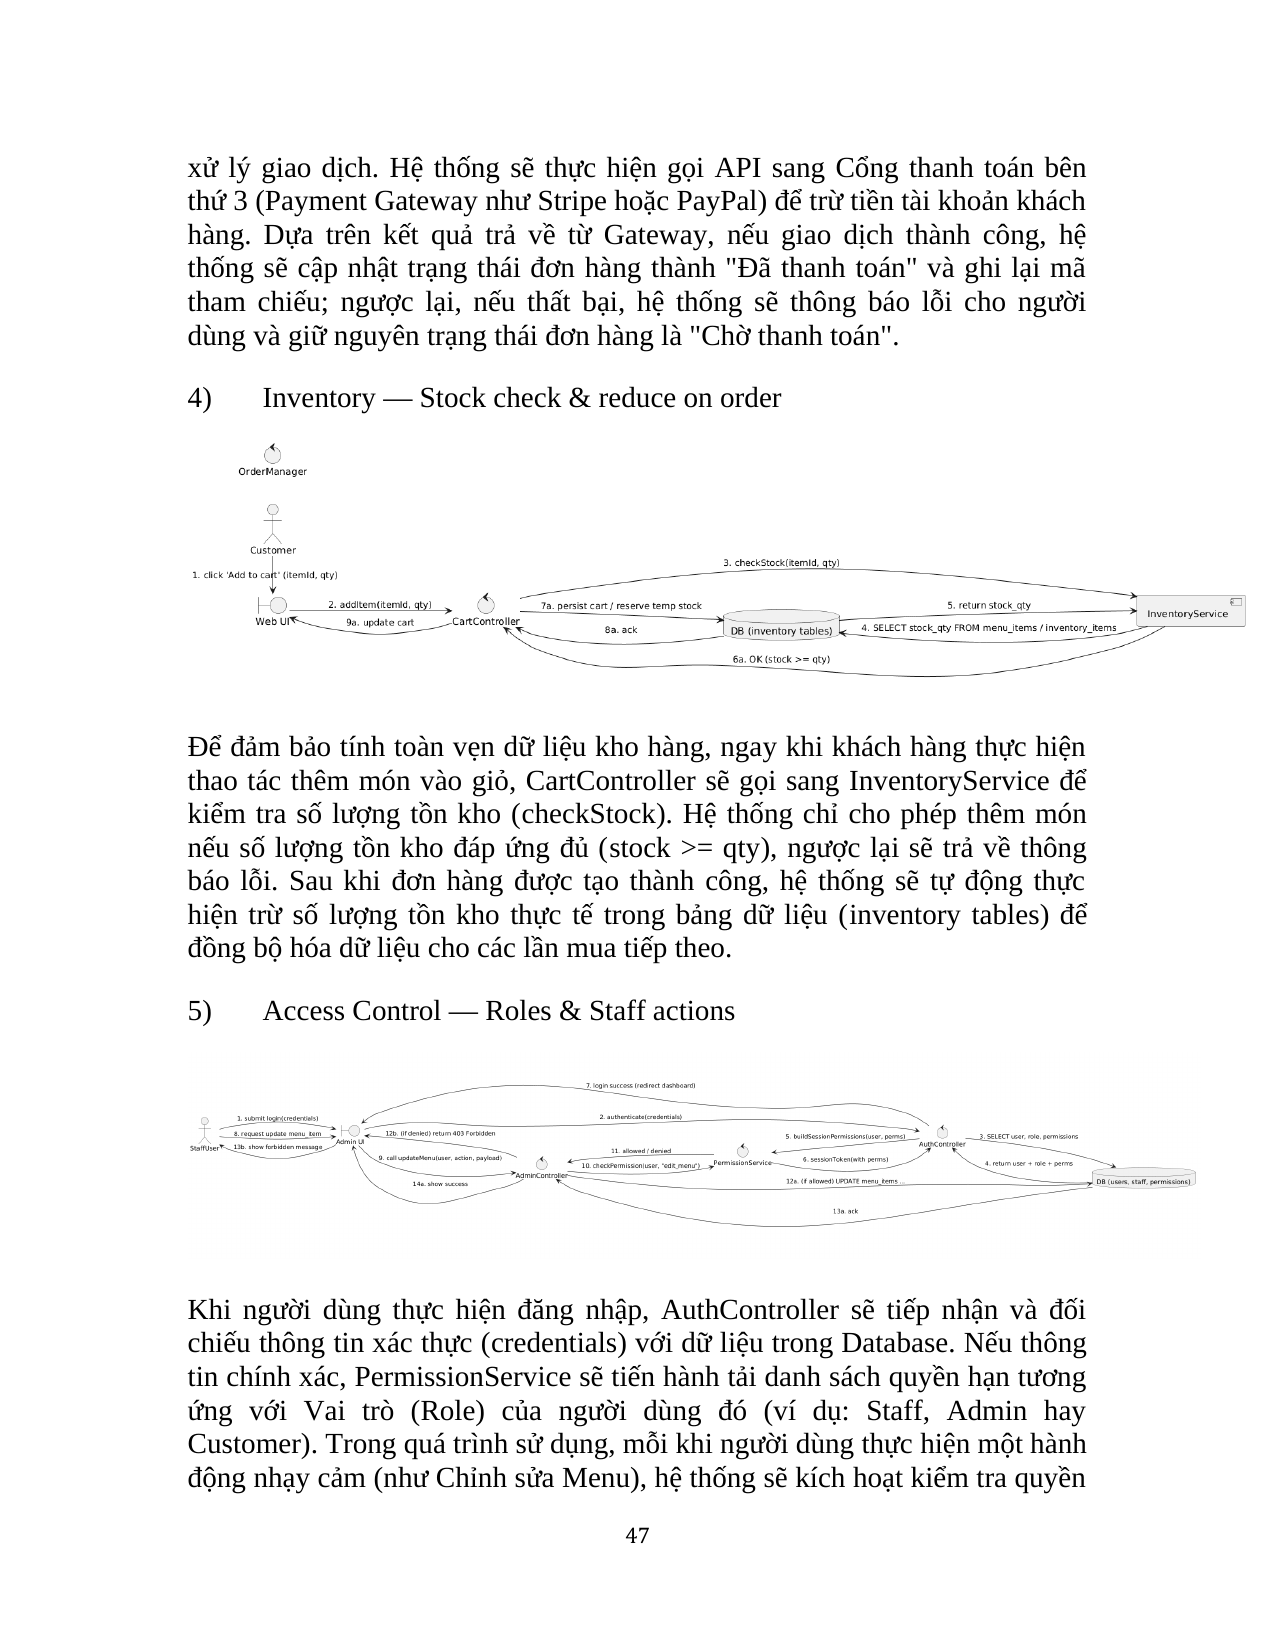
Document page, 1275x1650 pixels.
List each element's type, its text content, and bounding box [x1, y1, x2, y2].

picture [187, 439, 1248, 697]
list Access Control — Roles & Staff actions [187, 993, 1087, 1027]
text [187, 150, 1087, 351]
picture [187, 1052, 1202, 1259]
list Inventory — Stock check & reduce on order [187, 380, 1087, 414]
text Để đảm bảo tính toàn vẹn dữ liệu kho hàng, ngay khi khách hàng thực hiện thao tác thêm món vào giỏ, CartController sẽ gọi sang InventoryService để kiểm tra số lượng tồn kho (checkStock). Hệ thống chỉ cho phép thêm món nếu số lượng tồn kho đáp ứng đủ (stock >= qty), ngược lại sẽ trả về thông báo lỗi. Sau khi đơn hàng được tạo thành công, hệ thống sẽ tự động thực hiện trừ số lượng tồn kho thực tế trong bảng dữ liệu (inventory tables) để đồng bộ hóa dữ liệu cho các lần mua tiếp theo. [187, 729, 1087, 964]
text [187, 1292, 1087, 1493]
